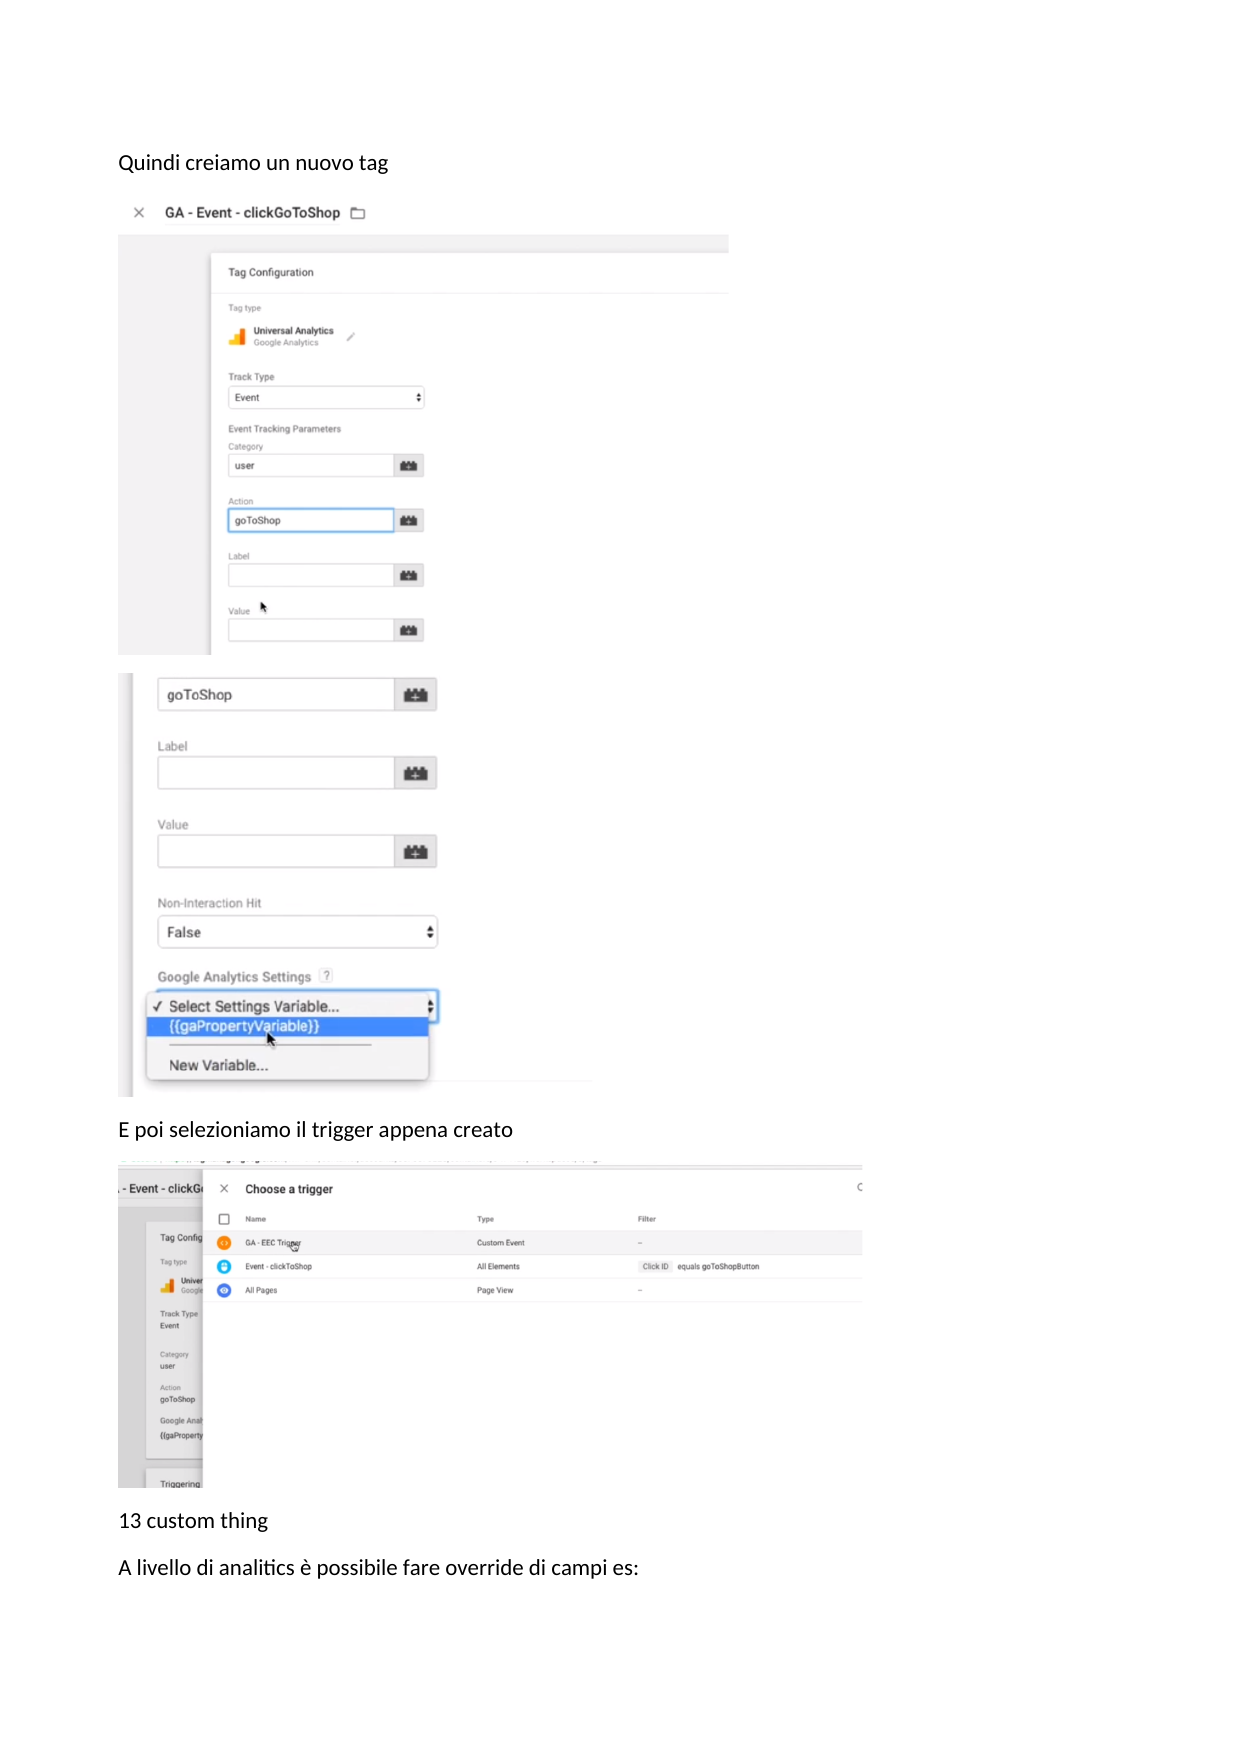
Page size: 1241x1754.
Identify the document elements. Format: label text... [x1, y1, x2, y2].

text E poi selezioniamo il trigger appena creato [118, 1115, 1122, 1143]
text A livello di analitics è possibile fare override di campi es: [118, 1553, 1122, 1582]
picture [118, 673, 593, 1097]
text 13 custom thing [118, 1507, 1122, 1535]
text Quindi creiamo un nuovo tag [118, 148, 1122, 176]
picture [118, 194, 729, 655]
picture [118, 1161, 863, 1488]
